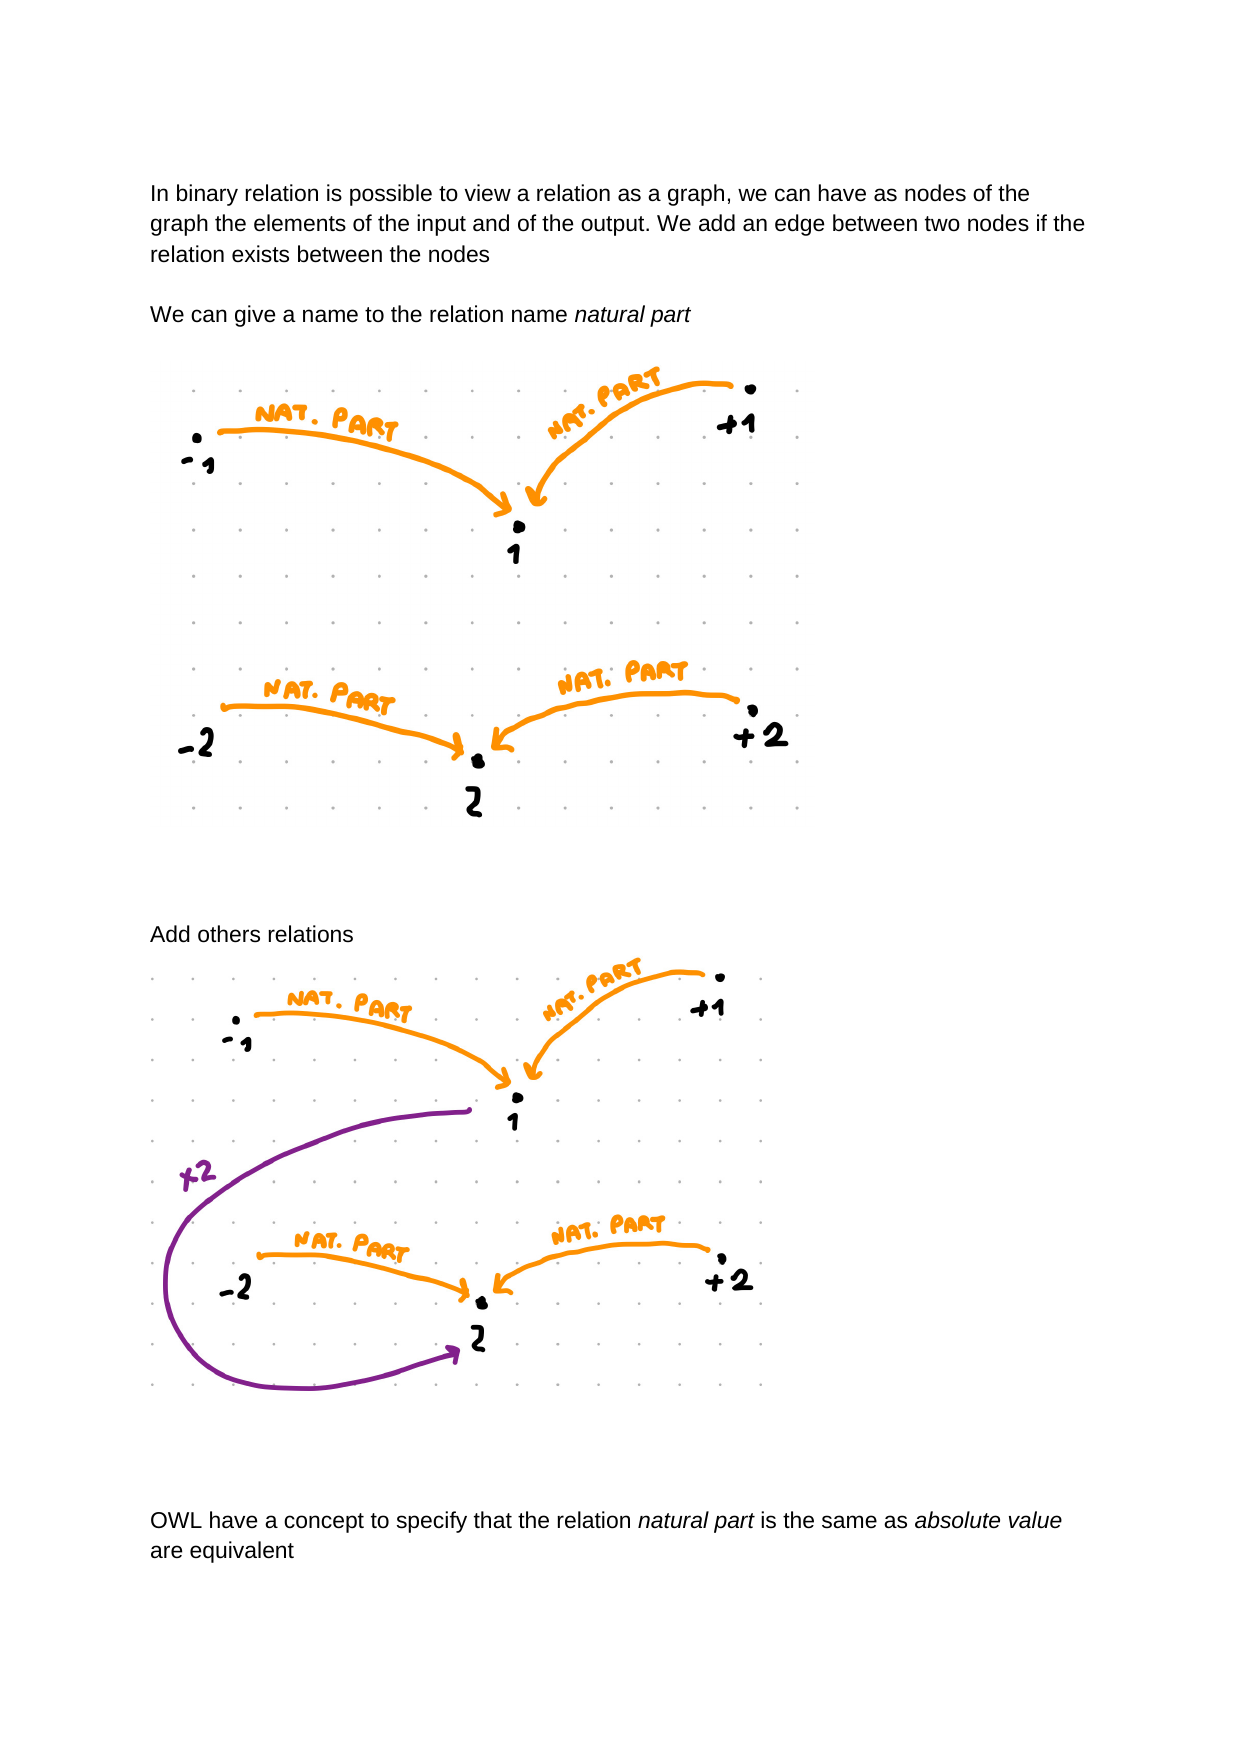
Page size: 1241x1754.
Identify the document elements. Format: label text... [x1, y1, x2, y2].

text We can give a name to the relation name natural part [150, 301, 1090, 327]
text Add others relations [150, 921, 1090, 947]
picture [150, 361, 815, 827]
picture [150, 951, 771, 1412]
text OWL have a concept to specify that the relation natural part is the same as absolute value are equivalent [150, 1507, 1090, 1563]
text In binary relation is possible to view a relation as a graph, we can have as nodes of the graph the elements of the input and of the output. We add an edge between two nodes if the relation exists between the nodes [150, 180, 1090, 267]
